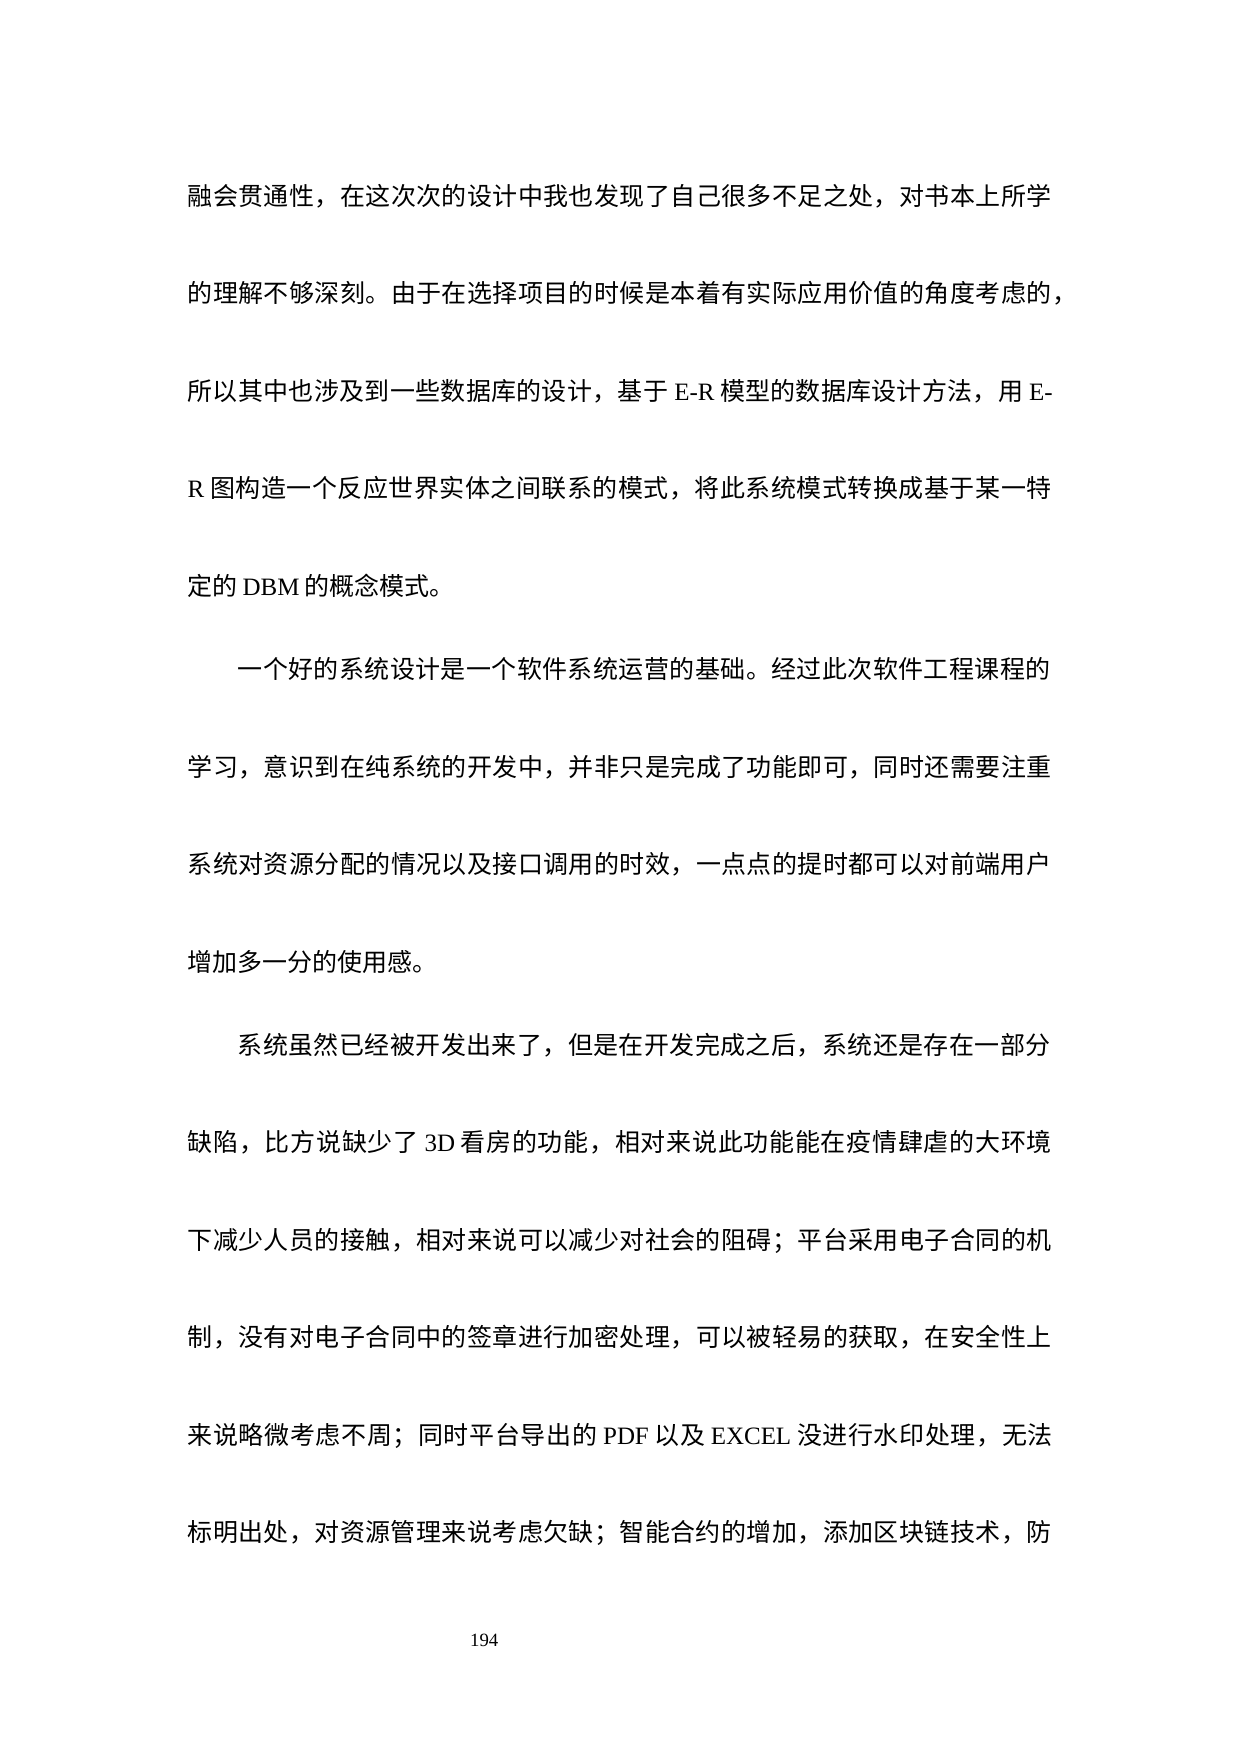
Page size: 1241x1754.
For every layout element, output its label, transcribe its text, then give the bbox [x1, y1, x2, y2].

text 一个好的系统设计是一个软件系统运营的基础。经过此次软件工程课程的学习，意识到在纯系统的开发中，并非只是完成了功能即可，同时还需要注重系统对资源分配的情况以及接口调用的时效，一点点的提时都可以对前端用户增加多一分的使用感。 [187, 635, 1053, 993]
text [187, 162, 1053, 617]
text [187, 1011, 1053, 1563]
